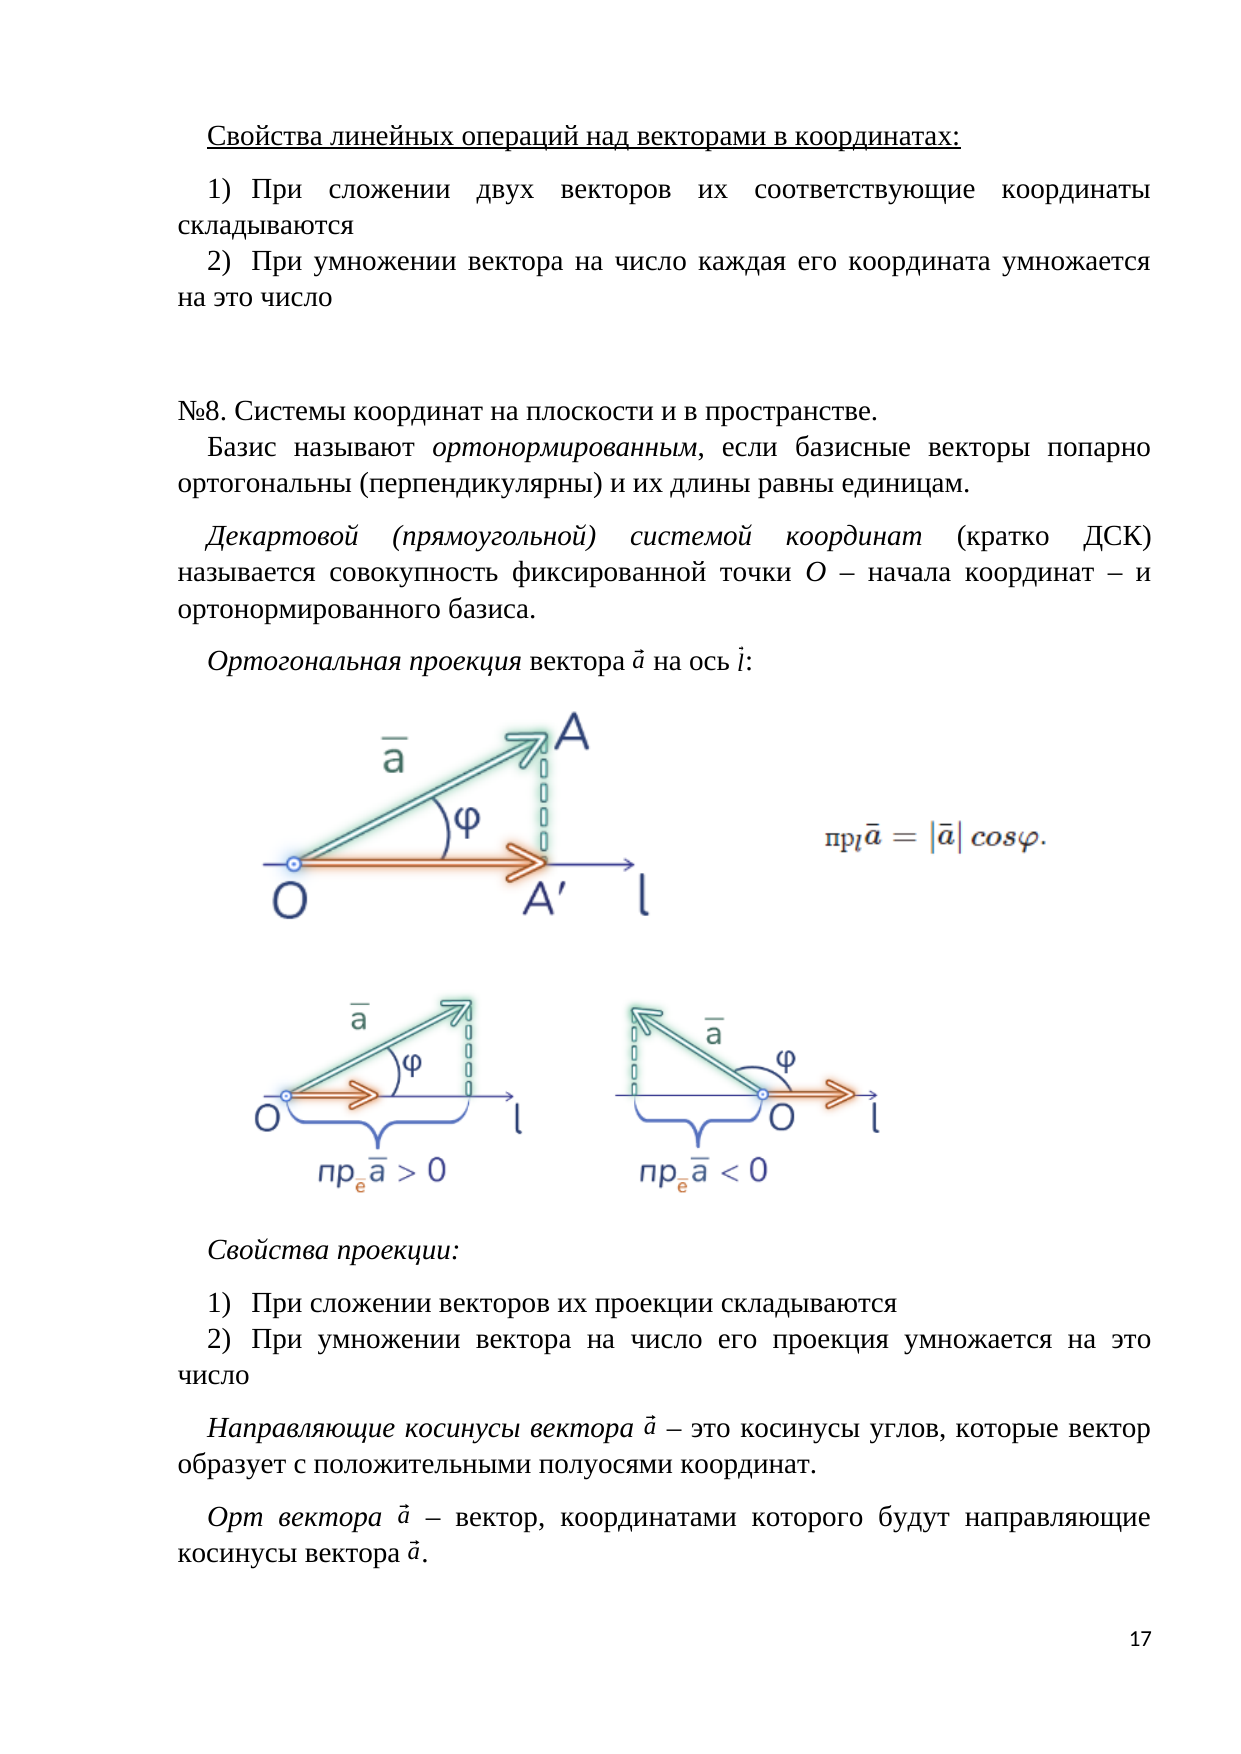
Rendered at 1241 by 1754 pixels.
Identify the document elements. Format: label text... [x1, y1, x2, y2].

picture [807, 802, 1048, 865]
list При умножении вектора на число его проекция умножается на это число [177, 1321, 1152, 1391]
text Декартовой (прямоугольной) системой координат (кратко ДСК) называется совокупность фиксированной точки О – начала координат – и ортонормированного базиса. [177, 518, 1152, 624]
text Свойства линейных операций над векторами в координатах: [177, 118, 1152, 152]
text Свойства проекции: [177, 1232, 1152, 1266]
text Базис называют ортонормированным, если базисные векторы попарно ортогональны (перпендикулярны) и их длины равны единицам. [177, 429, 1152, 499]
text Орт вектора – вектор, координатами которого будут направляющие косинусы вектора . [177, 1499, 1152, 1569]
list При сложении двух векторов их соответствующие координаты складываются [177, 171, 1152, 241]
text Ортогональная проекция вектора на ось : [177, 643, 1152, 677]
text Направляющие косинусы вектора – это косинусы углов, которые вектор образует с положительными полуосями координат. [177, 1410, 1152, 1480]
list При сложении векторов их проекции складываются [177, 1285, 1152, 1318]
subtitle №8. Системы координат на плоскости и в пространстве. [177, 393, 1152, 427]
list При умножении вектора на число каждая его координата умножается на это число [177, 243, 1152, 313]
picture [206, 967, 924, 1214]
picture [207, 697, 694, 949]
